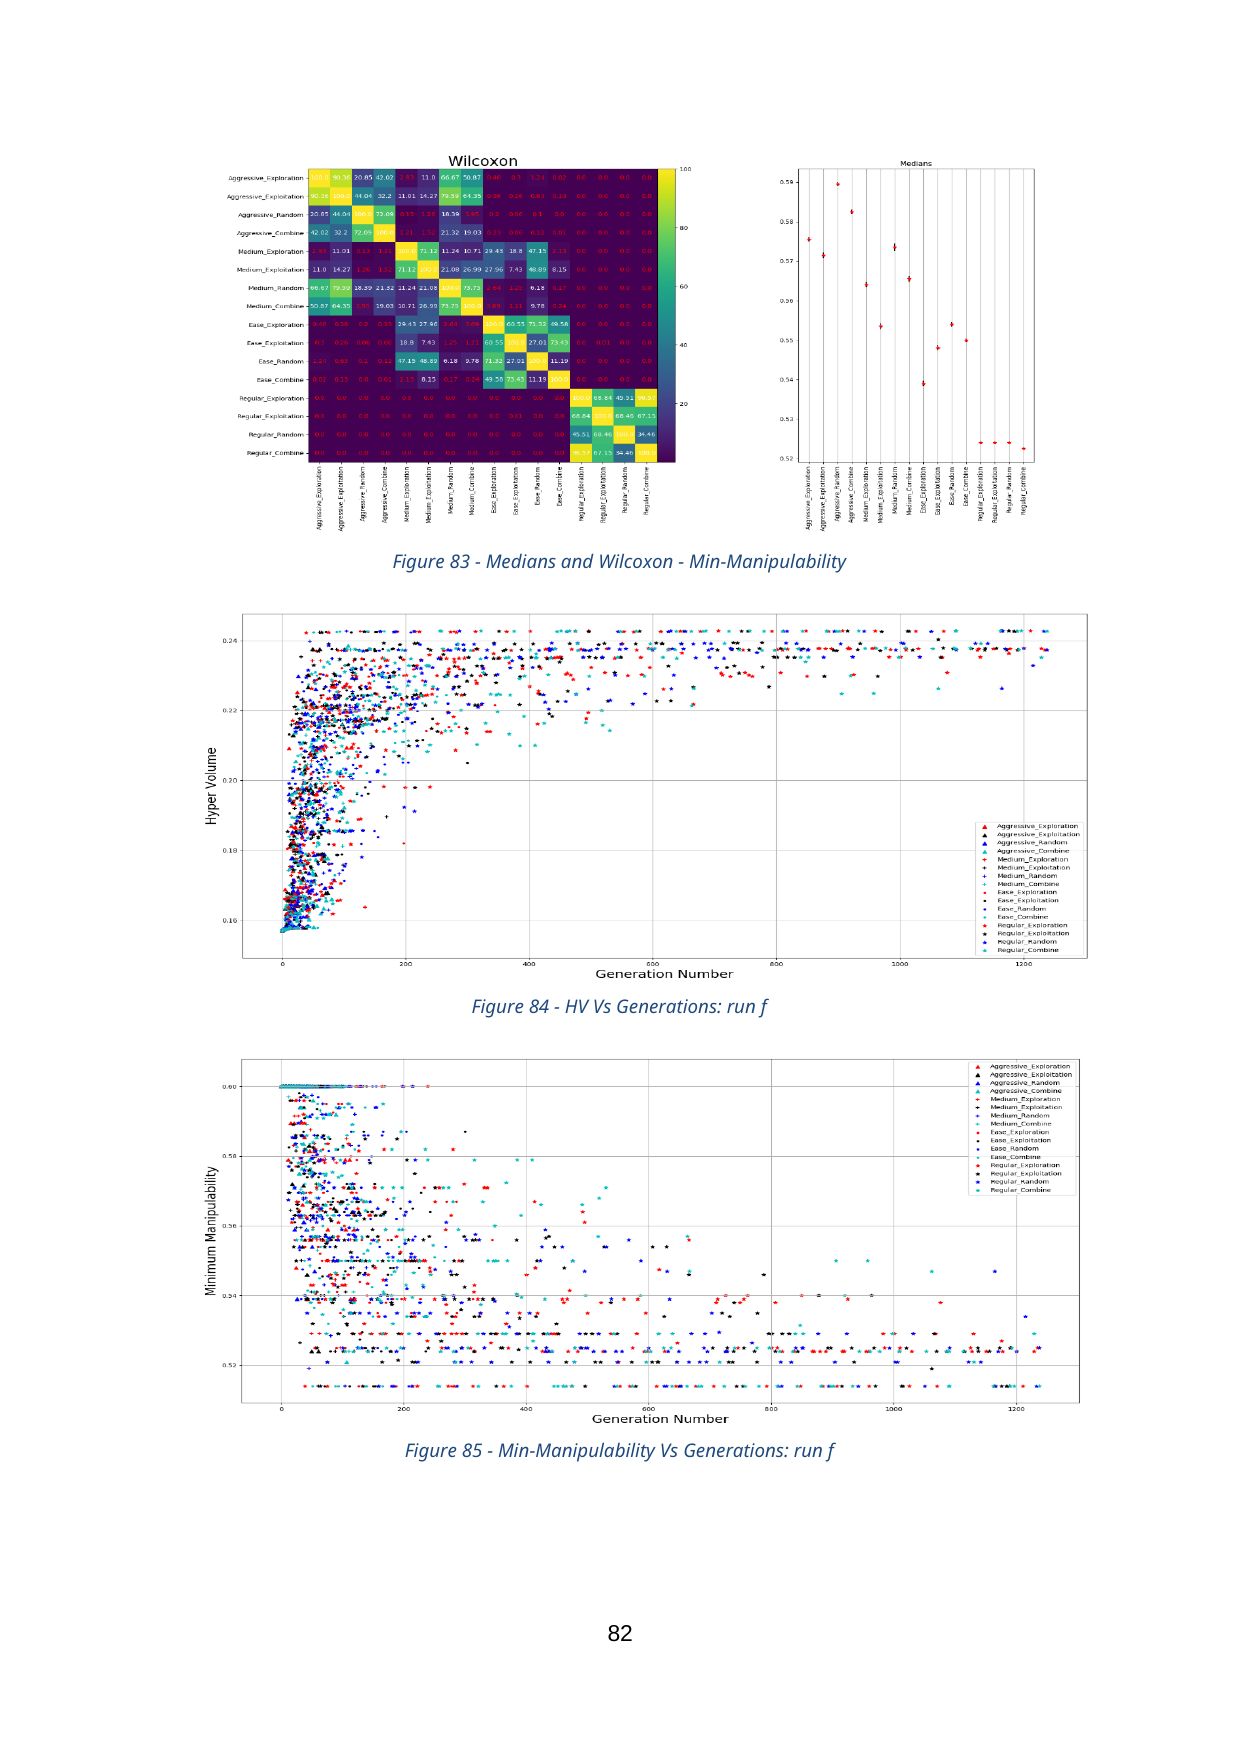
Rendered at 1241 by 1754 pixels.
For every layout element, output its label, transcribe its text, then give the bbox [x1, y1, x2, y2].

picture [177, 594, 1105, 985]
picture [189, 150, 1051, 540]
picture [177, 1039, 1097, 1430]
